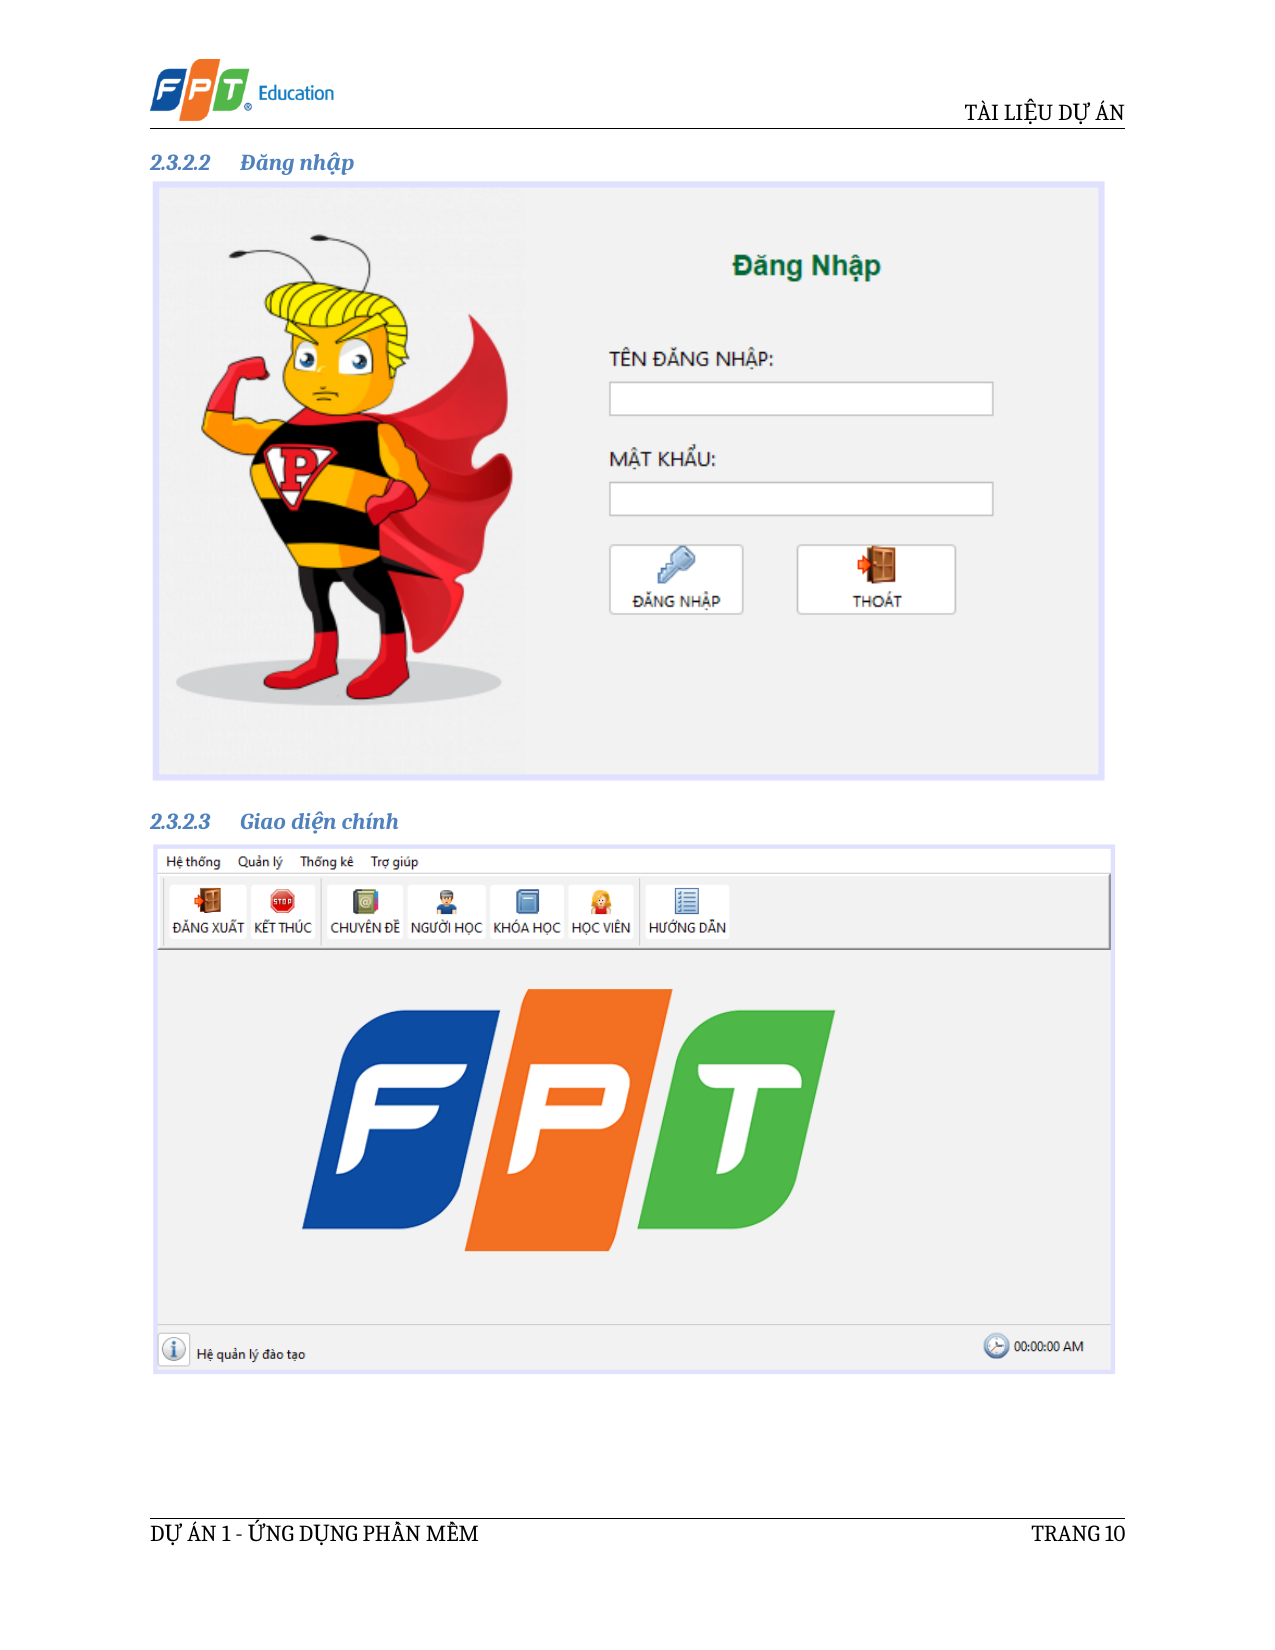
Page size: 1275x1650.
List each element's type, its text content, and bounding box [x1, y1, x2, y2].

picture [150, 59, 336, 121]
subtitle Giao diện chính [150, 808, 1125, 835]
picture [150, 838, 1125, 1398]
picture [150, 180, 1108, 784]
subtitle Đăng nhập [150, 150, 1125, 176]
